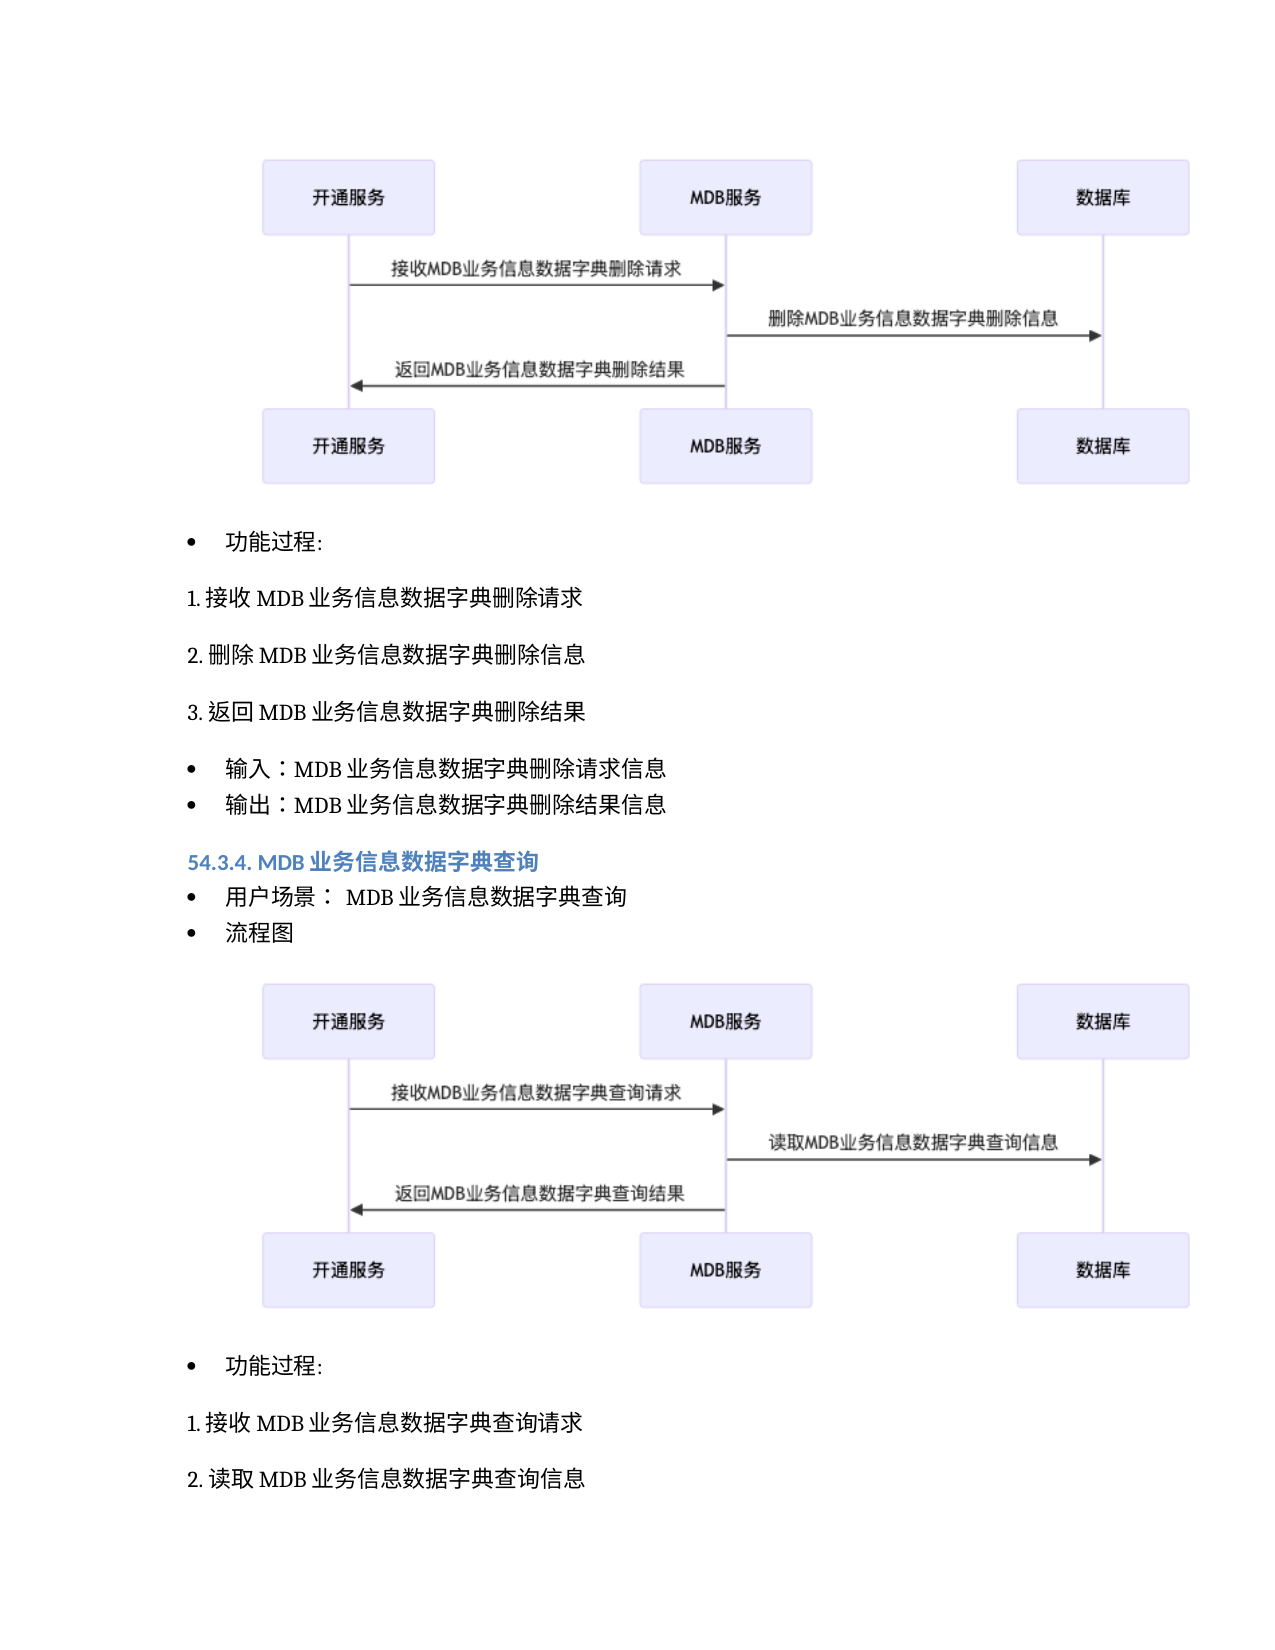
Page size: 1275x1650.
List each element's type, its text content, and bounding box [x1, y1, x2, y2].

picture [206, 974, 1257, 1325]
list 功能过程: [187, 1350, 1087, 1381]
list 流程图 [187, 917, 1087, 948]
list 输出：MDB业务信息数据字典删除结果信息 [187, 789, 1087, 820]
text 1. 接收MDB业务信息数据字典删除请求 [187, 582, 1087, 614]
text 3. 返回MDB业务信息数据字典删除结果 [187, 696, 1087, 727]
picture [206, 150, 1257, 501]
text 2. 删除MDB业务信息数据字典删除信息 [187, 639, 1087, 670]
list 用户场景： MDB业务信息数据字典查询 [187, 881, 1087, 913]
list 功能过程: [187, 526, 1087, 557]
text 2. 读取MDB业务信息数据字典查询信息 [187, 1463, 1087, 1494]
text 1. 接收MDB业务信息数据字典查询请求 [187, 1406, 1087, 1438]
subtitle 54.3.4. MDB业务信息数据字典查询 [187, 845, 1087, 877]
list 输入：MDB业务信息数据字典删除请求信息 [187, 753, 1087, 784]
